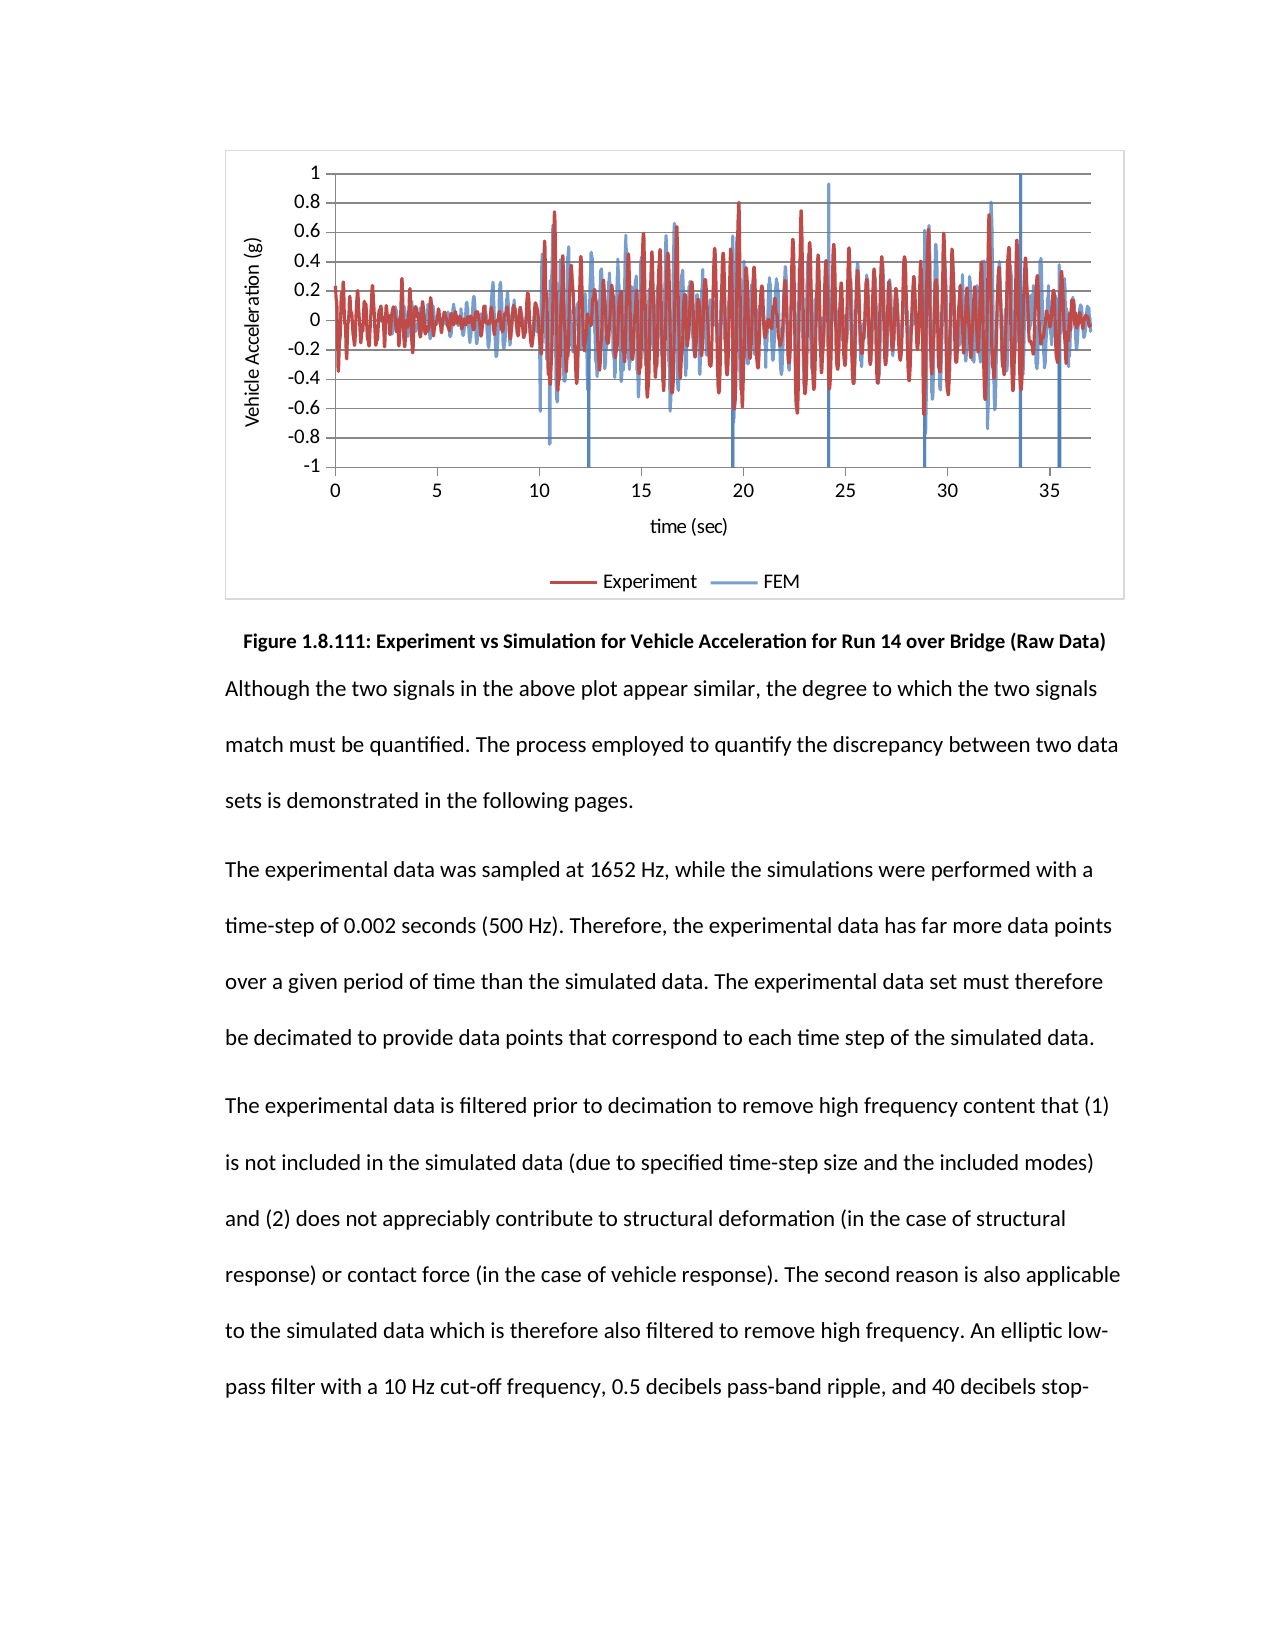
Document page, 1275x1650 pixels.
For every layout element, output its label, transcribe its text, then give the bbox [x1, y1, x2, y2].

text The experimental data was sampled at 1652 Hz, while the simulations were performed with a time-step of 0.002 seconds (500 Hz). Therefore, the experimental data has far more data points over a given period of time than the simulated data. The experimental data set must therefore be decimated to provide data points that correspond to each time step of the simulated data. [225, 855, 1125, 1051]
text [225, 1092, 1125, 1400]
text Although the two signals in the above plot appear similar, the degree to which the two signals match must be quantified. The process employed to quantify the discrepancy between two data sets is demonstrated in the following pages. [225, 674, 1125, 814]
